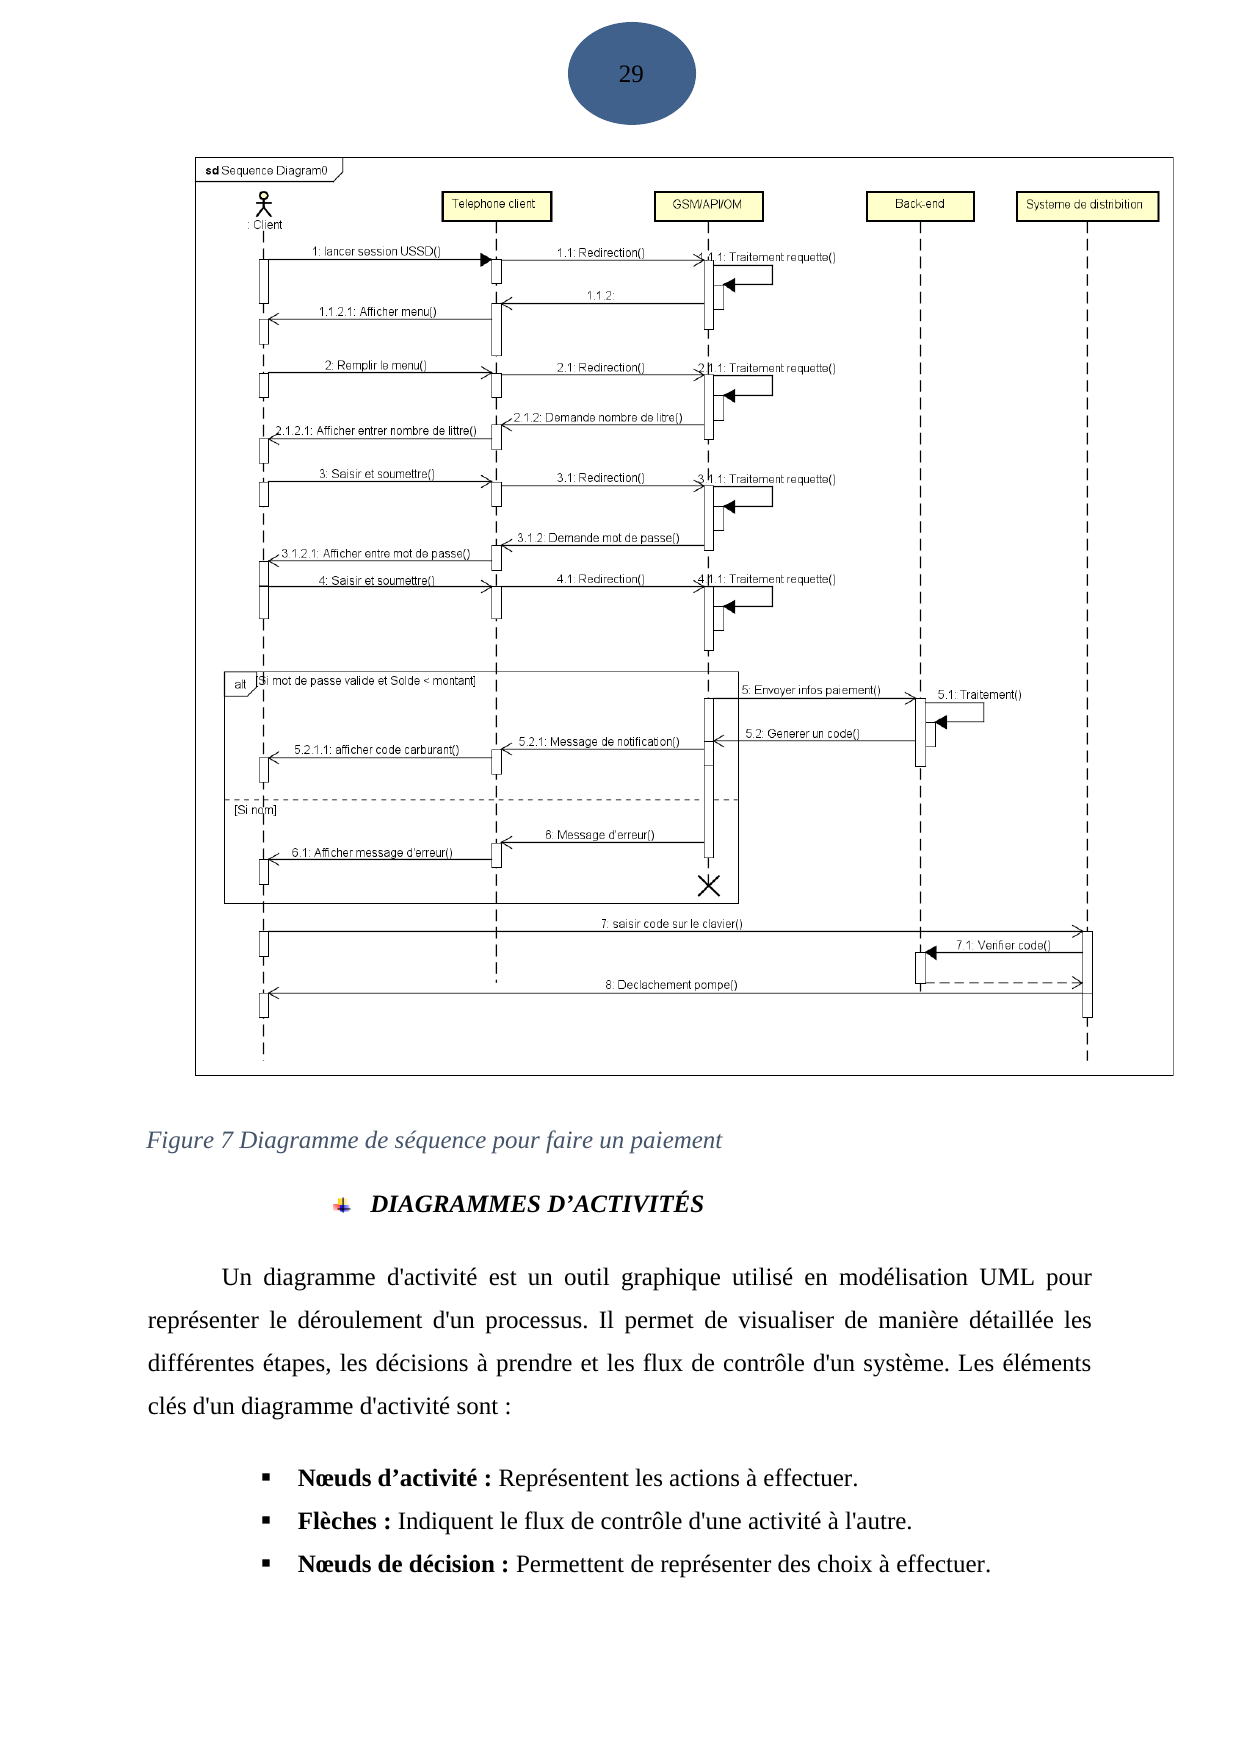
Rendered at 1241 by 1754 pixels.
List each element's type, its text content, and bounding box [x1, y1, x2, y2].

text Figure 7 Diagramme de séquence pour faire un paiement [146, 1125, 1093, 1154]
list Flèches : Indiquent le flux de contrôle d'une activité à l'autre. [260, 1506, 1093, 1535]
picture [185, 147, 1182, 1085]
subtitle DIAGRAMMES D’ACTIVITÉS [333, 1189, 1093, 1218]
list Nœuds d’activité : Représentent les actions à effectuer. [260, 1463, 1093, 1492]
text Un diagramme d'activité est un outil graphique utilisé en modélisation UML pour représenter le déroulement d'un processus. Il permet de visualiser de manière détaillée les différentes étapes, les décisions à prendre et les flux de contrôle d'un système. Les éléments clés d'un diagramme d'activité sont : [148, 1262, 1093, 1420]
list Nœuds de décision : Permettent de représenter des choix à effectuer. [260, 1549, 1093, 1578]
picture [333, 1196, 351, 1213]
